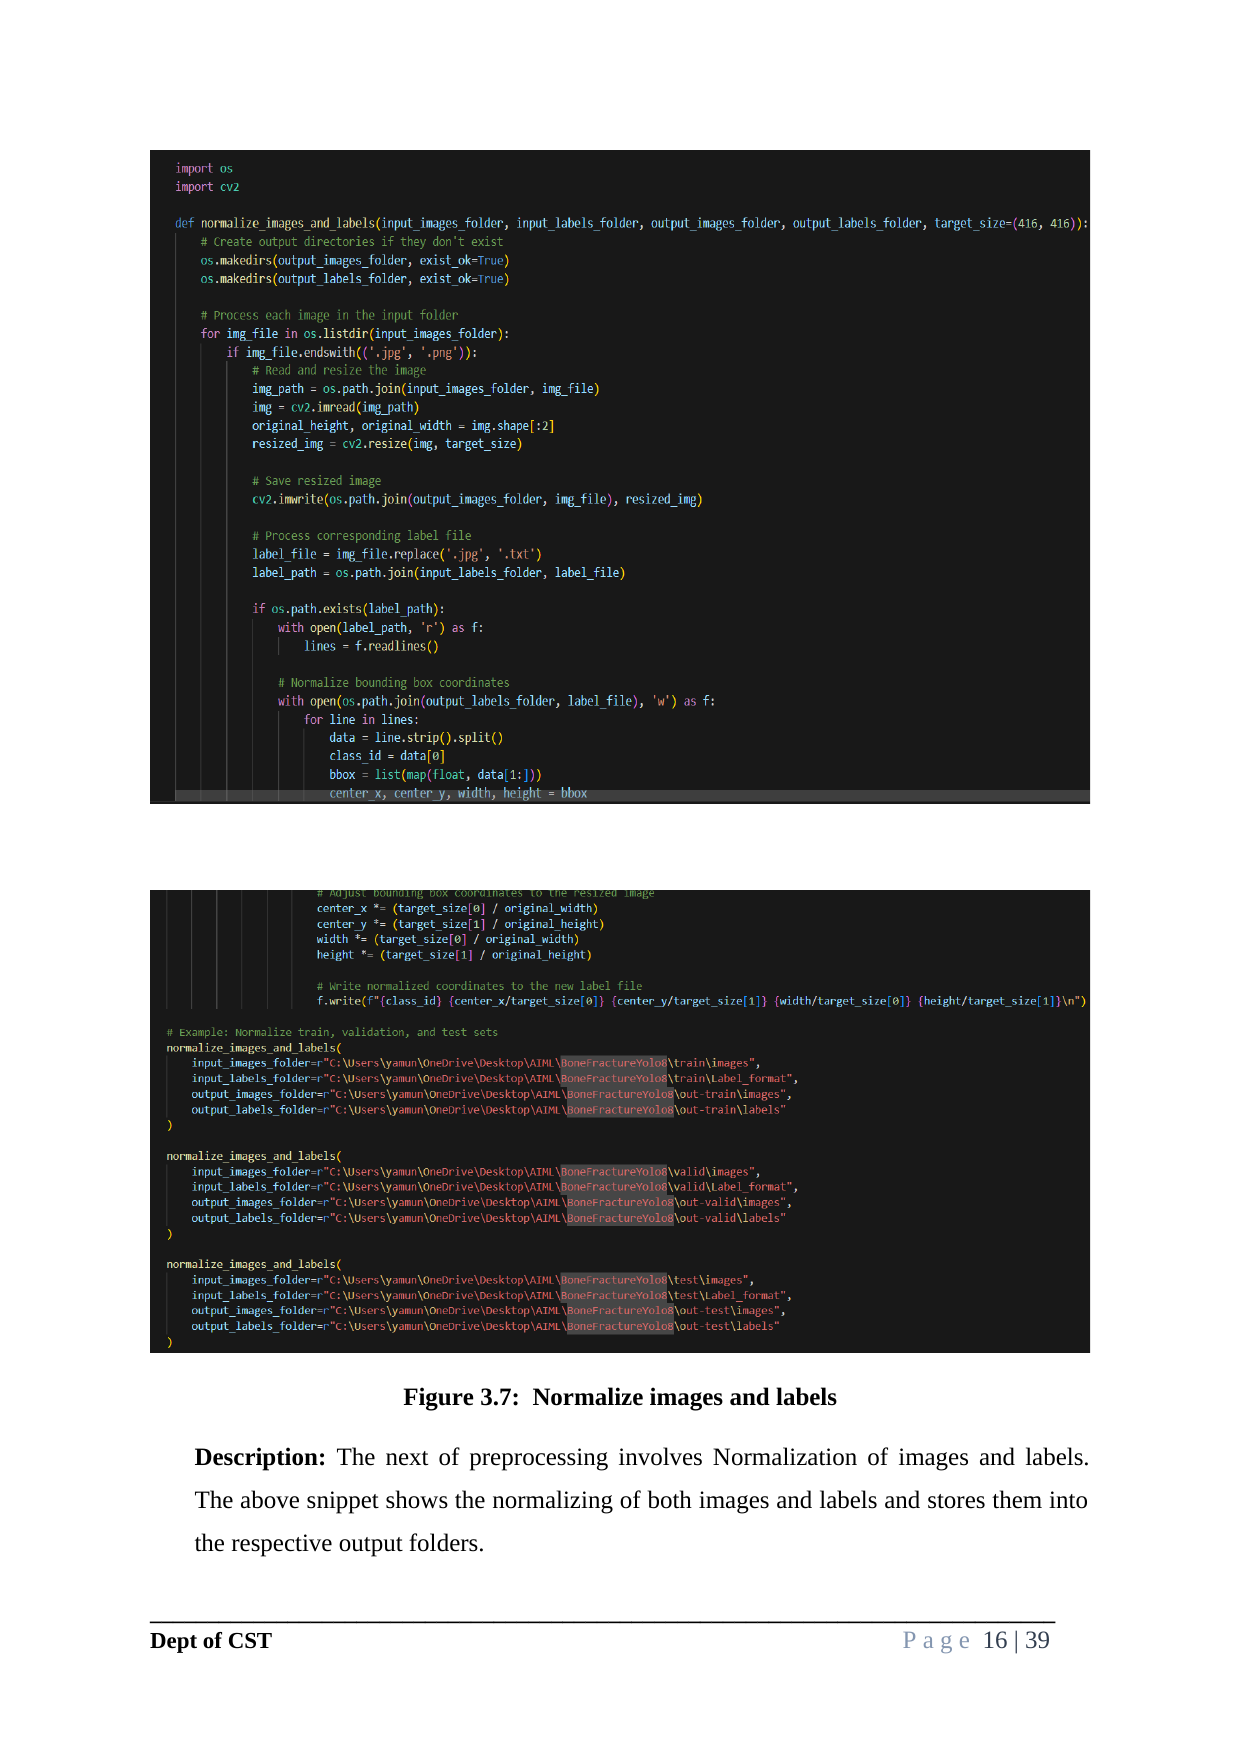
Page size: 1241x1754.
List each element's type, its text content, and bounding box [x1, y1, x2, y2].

picture [150, 890, 1091, 1353]
text Description: The next of preprocessing involves Normalization of images and labels. The above snippet shows the normalizing of both images and labels and stores them into the respective output folders. [194, 1442, 1090, 1557]
picture [150, 150, 1091, 804]
text Figure 3.7: Normalize images and labels [150, 1382, 1090, 1411]
